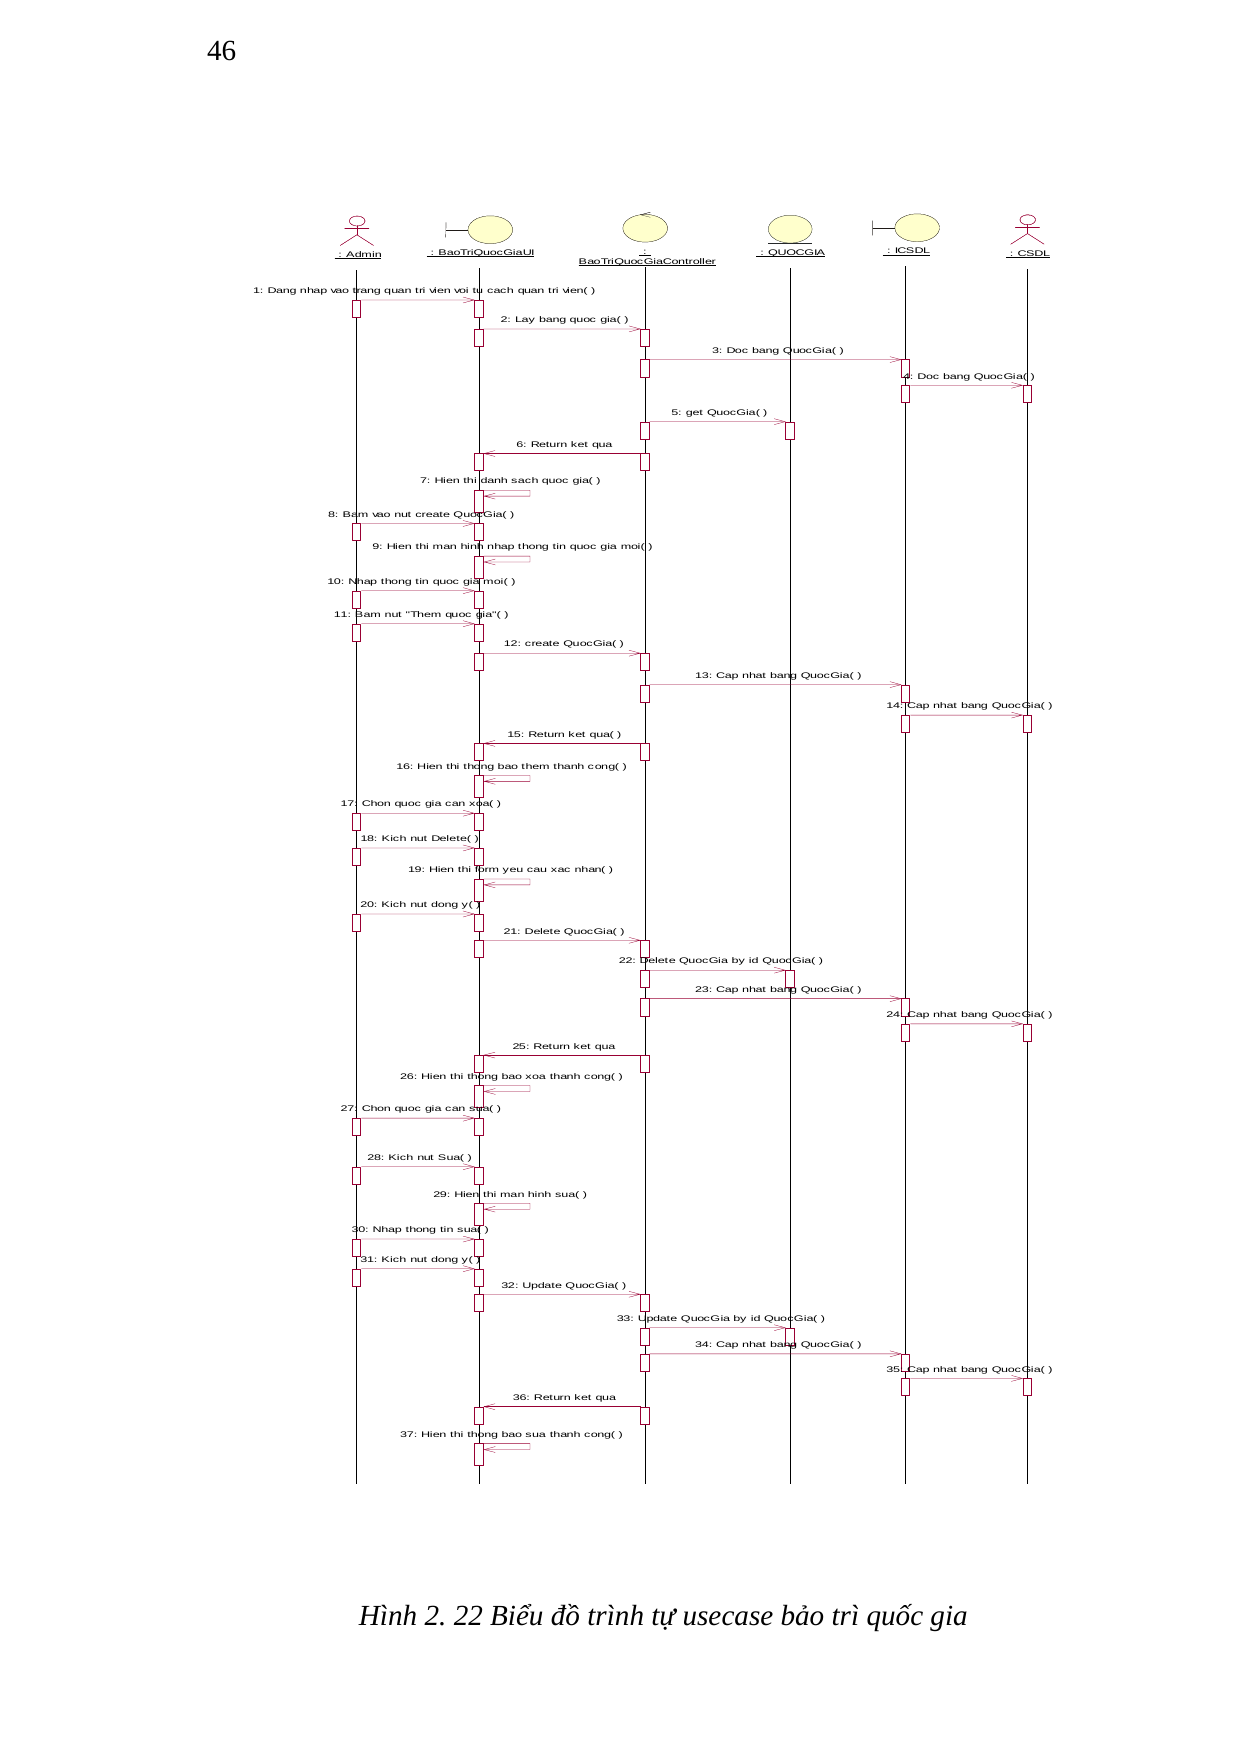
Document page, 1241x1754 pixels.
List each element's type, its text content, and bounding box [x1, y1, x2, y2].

text Hình 2. 22 Biểu đồ trình tự usecase bảo trì quốc gia [207, 1598, 1122, 1631]
